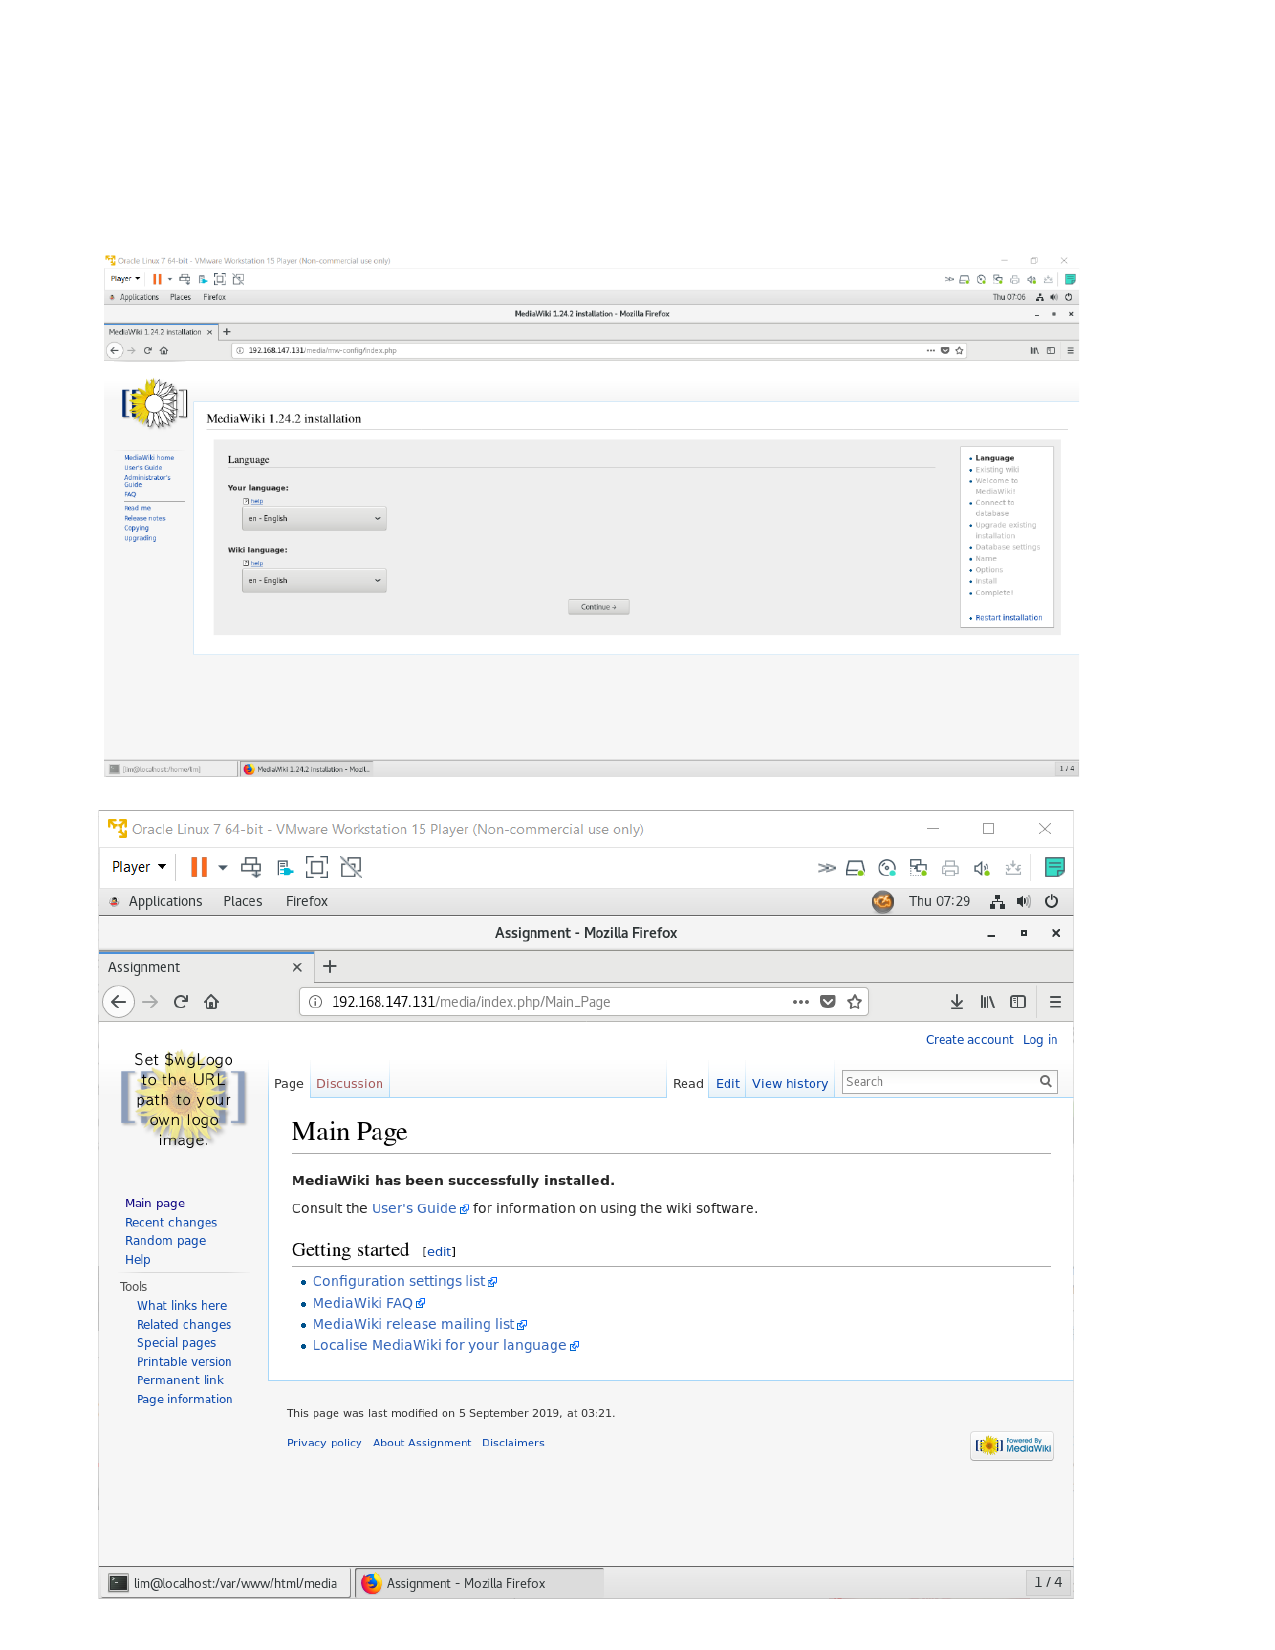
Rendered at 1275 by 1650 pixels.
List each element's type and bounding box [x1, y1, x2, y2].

picture [104, 253, 1080, 777]
picture [98, 810, 1074, 1599]
